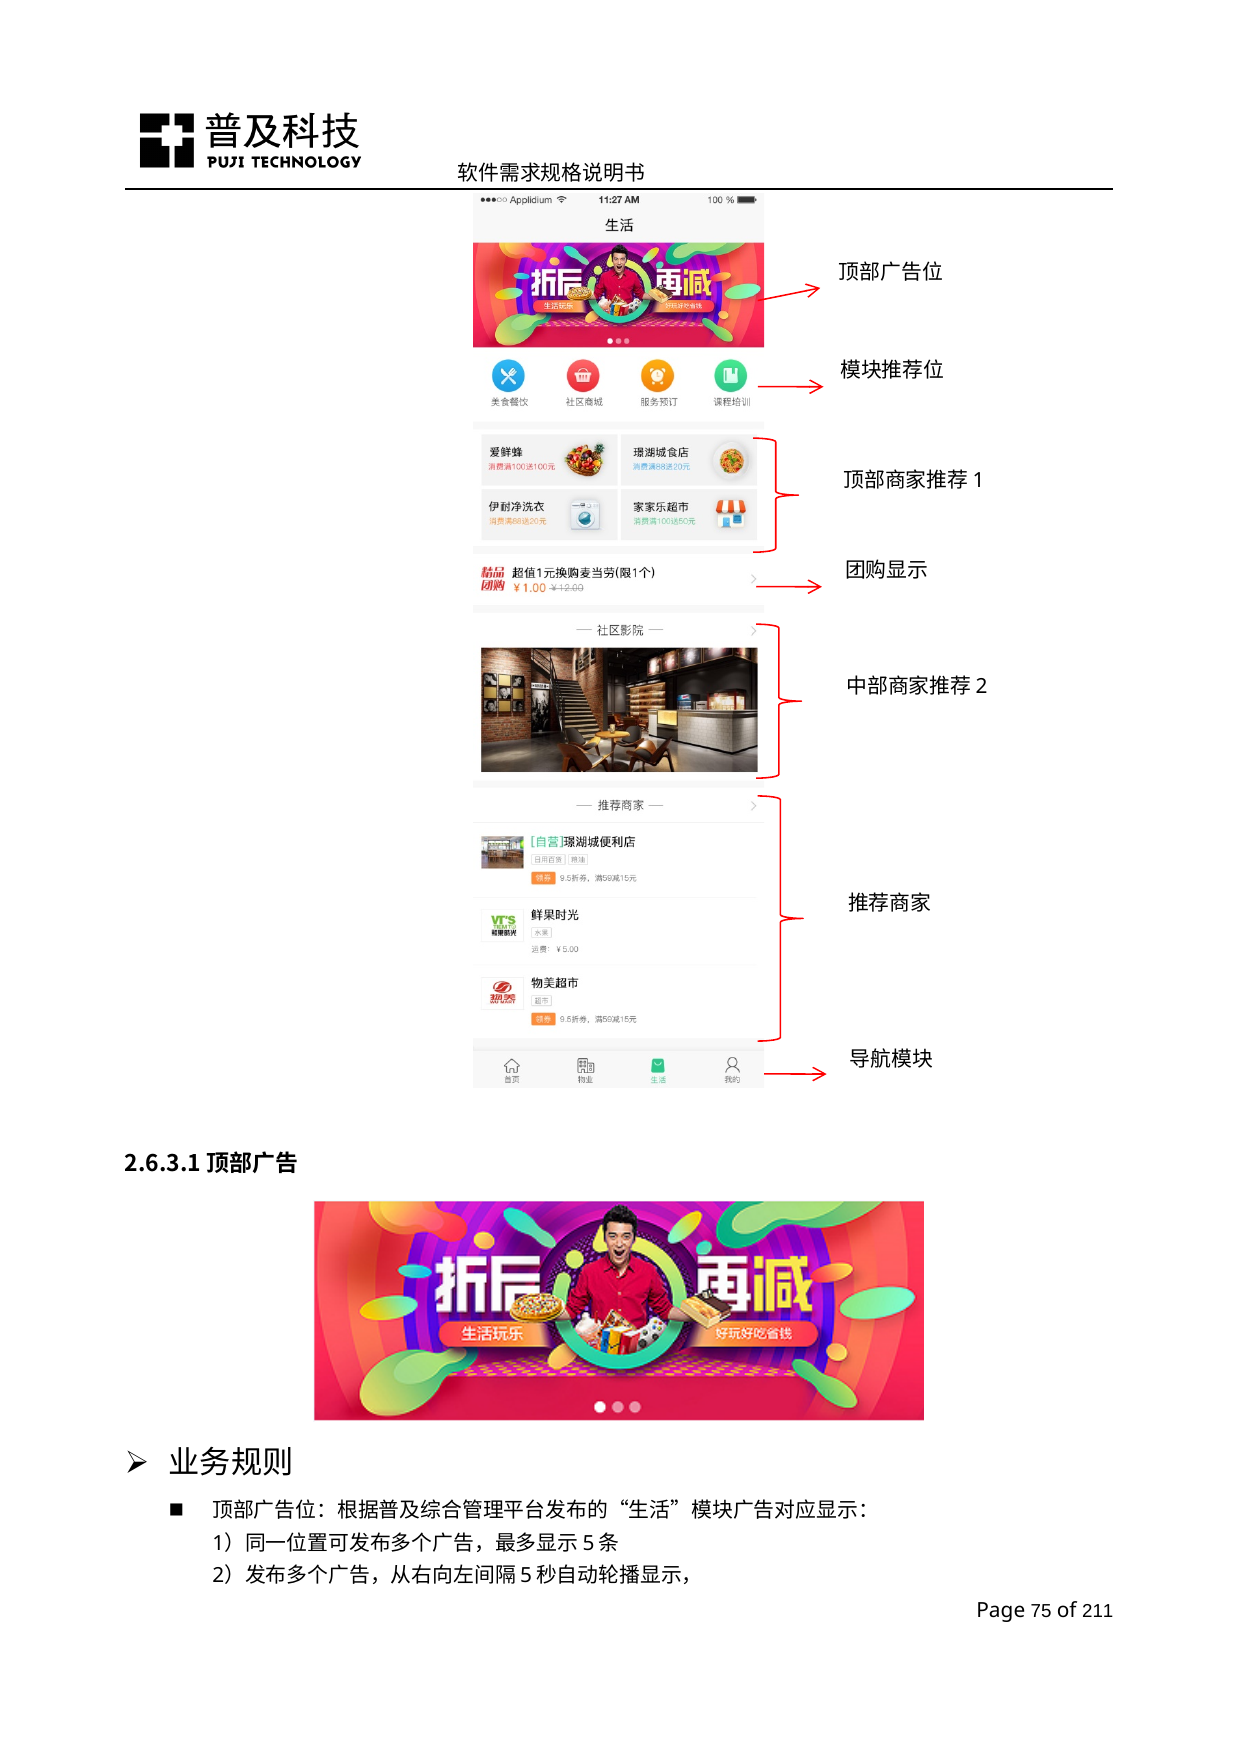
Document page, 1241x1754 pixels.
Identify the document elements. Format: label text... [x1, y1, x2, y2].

picture [473, 193, 765, 1088]
picture [313, 1200, 924, 1422]
list 1）同一位置可发布多个广告，最多显示5条 [212, 1525, 1113, 1558]
list 顶部广告位：根据普及综合管理平台发布的“生活”模块广告对应显示： [168, 1493, 1113, 1525]
list 业务规则 [124, 1428, 1113, 1493]
list 2）发布多个广告，从右向左间隔5秒自动轮播显示， [212, 1558, 1113, 1590]
picture [124, 103, 365, 180]
subtitle 顶部广告 [124, 1129, 1113, 1194]
